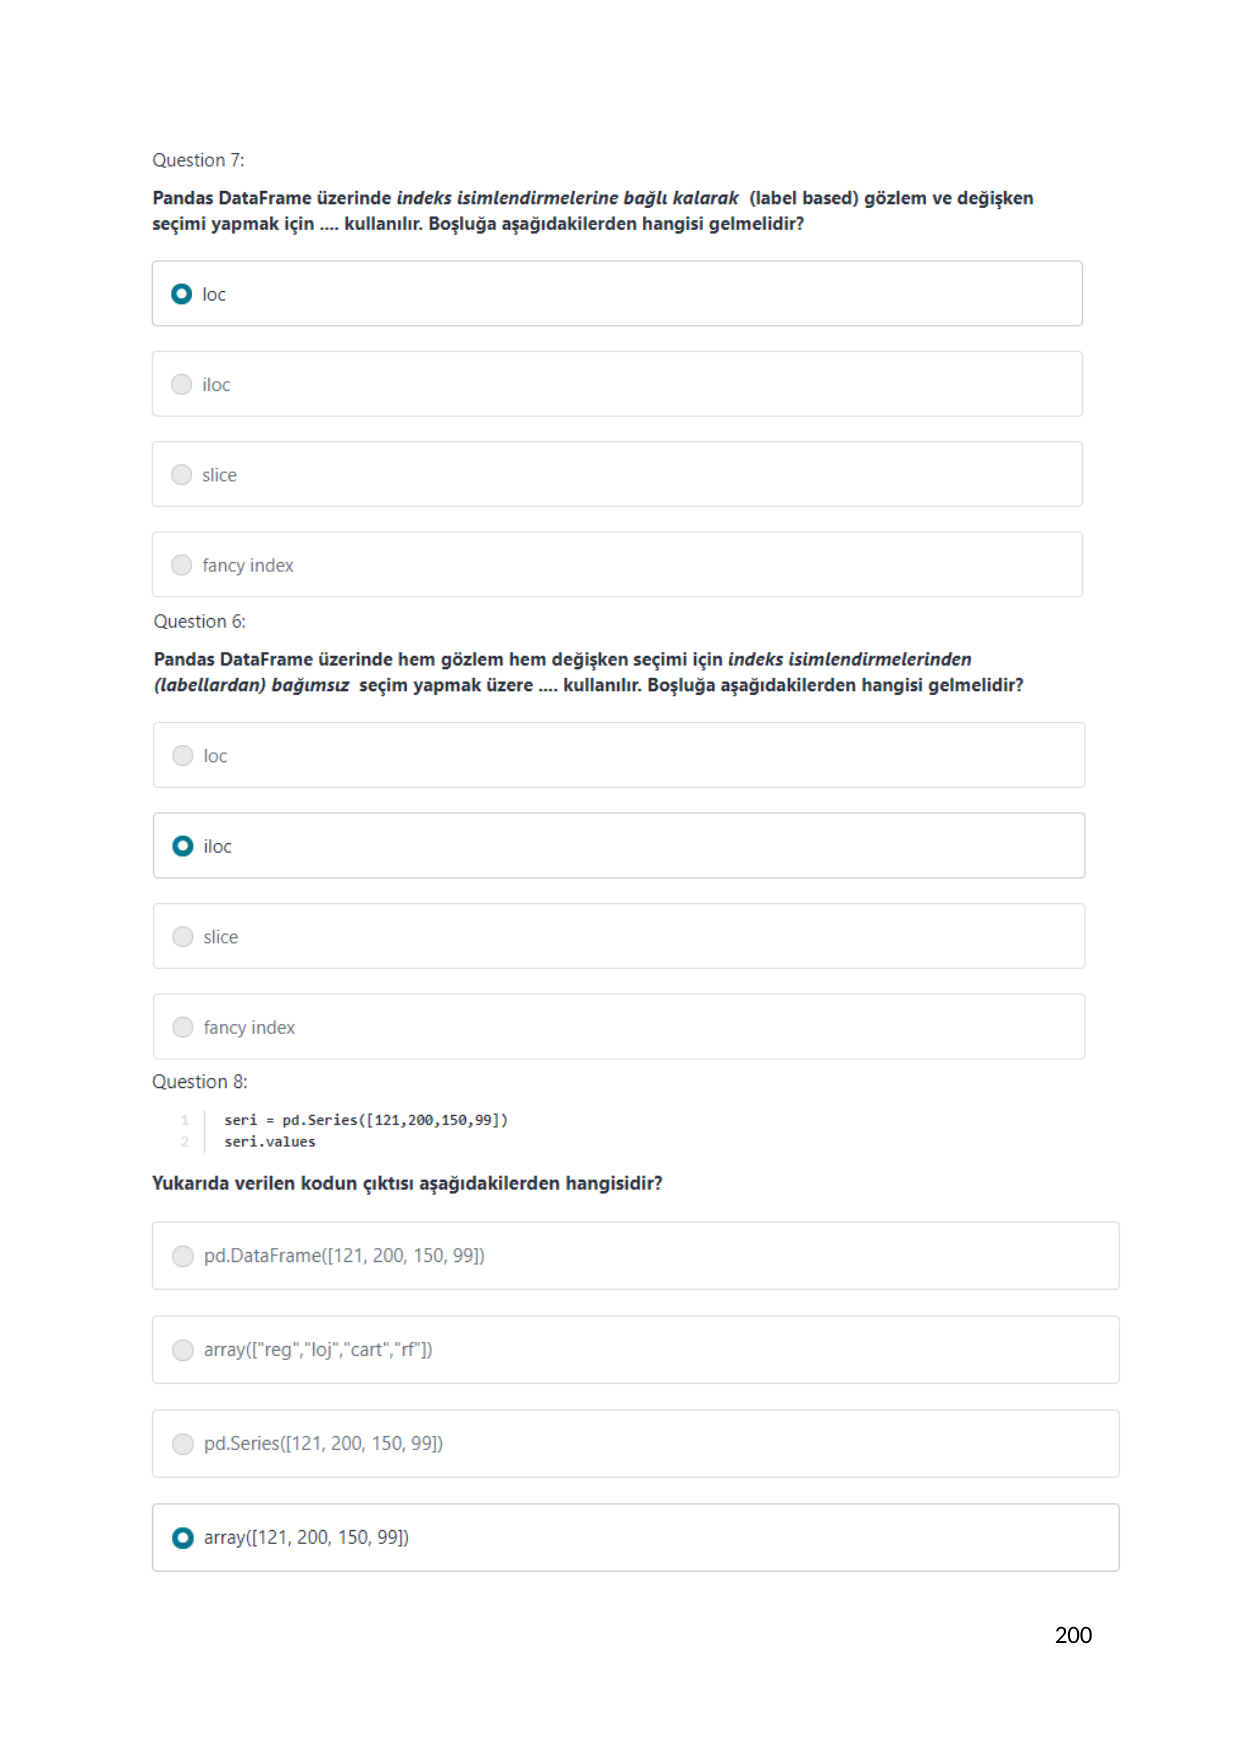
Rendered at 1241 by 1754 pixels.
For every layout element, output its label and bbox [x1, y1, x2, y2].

picture [147, 1068, 1134, 1591]
picture [147, 607, 1093, 1067]
picture [147, 147, 1093, 606]
